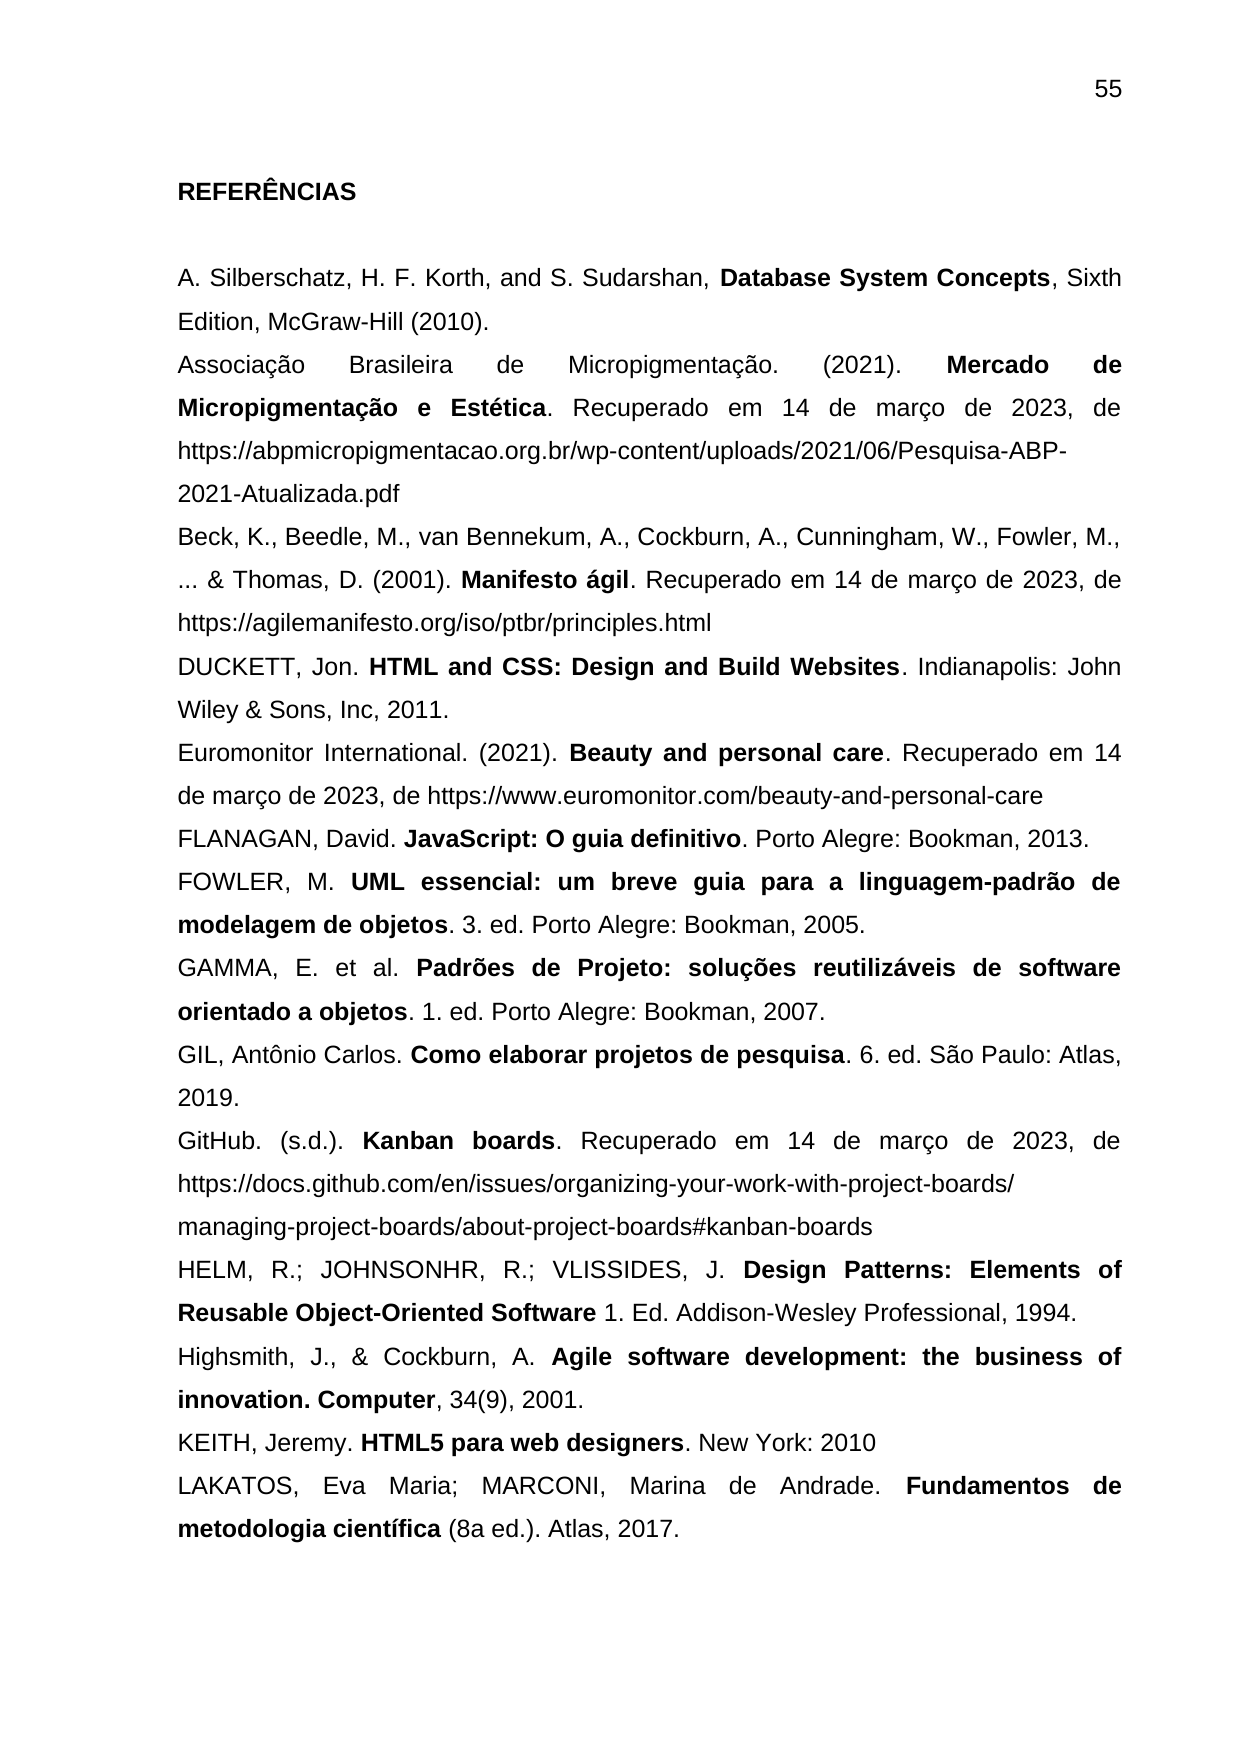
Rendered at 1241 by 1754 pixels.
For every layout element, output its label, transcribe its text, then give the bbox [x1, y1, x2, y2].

text Highsmith, J., & Cockburn, A. Agile software development: the business of innovation. Computer, 34(9), 2001. [177, 1342, 1122, 1413]
text Associação Brasileira de Micropigmentação. (2021). Mercado de Micropigmentação e Estética. Recuperado em 14 de março de 2023, de https://abpmicropigmentacao.org.br/wp-content/uploads/2021/06/Pesquisa-ABP-2021-Atualizada.pdf [177, 350, 1122, 508]
text Beck, K., Beedle, M., van Bennekum, A., Cockburn, A., Cunningham, W., Fowler, M., ... & Thomas, D. (2001). Manifesto ágil. Recuperado em 14 de março de 2023, de https://agilemanifesto.org/iso/ptbr/principles.html [177, 522, 1122, 637]
subtitle REFERÊNCIAS [177, 177, 1122, 206]
text Euromonitor International. (2021). Beauty and personal care. Recuperado em 14 de março de 2023, de https://www.euromonitor.com/beauty-and-personal-care [177, 738, 1122, 810]
text DUCKETT, Jon. HTML and CSS: Design and Build Websites. Indianapolis: John Wiley & Sons, Inc, 2011. [177, 652, 1122, 723]
text GIL, Antônio Carlos. Como elaborar projetos de pesquisa. 6. ed. São Paulo: Atlas, 2019. [177, 1040, 1122, 1112]
text FOWLER, M. UML essencial: um breve guia para a linguagem-padrão de modelagem de objetos. 3. ed. Porto Alegre: Bookman, 2005. [177, 867, 1122, 939]
text A. Silberschatz, H. F. Korth, and S. Sudarshan, Database System Concepts, Sixth Edition, McGraw-Hill (2010). [177, 263, 1122, 335]
text LAKATOS, Eva Maria; MARCONI, Marina de Andrade. Fundamentos de metodologia científica (8a ed.). Atlas, 2017. [177, 1471, 1122, 1543]
text FLANAGAN, David. JavaScript: O guia definitivo. Porto Alegre: Bookman, 2013. [177, 824, 1122, 853]
text HELM, R.; JOHNSONHR, R.; VLISSIDES, J. Design Patterns: Elements of Reusable Object-Oriented Software 1. Ed. Addison-Wesley Professional, 1994. [177, 1255, 1122, 1327]
text GitHub. (s.d.). Kanban boards. Recuperado em 14 de março de 2023, de https://docs.github.com/en/issues/organizing-your-work-with-project-boards/managing-project-boards/about-project-boards#kanban-boards [177, 1126, 1122, 1241]
text GAMMA, E. et al. Padrões de Projeto: soluções reutilizáveis de software orientado a objetos. 1. ed. Porto Alegre: Bookman, 2007. [177, 953, 1122, 1025]
text KEITH, Jeremy. HTML5 para web designers. New York: 2010 [177, 1428, 1122, 1457]
